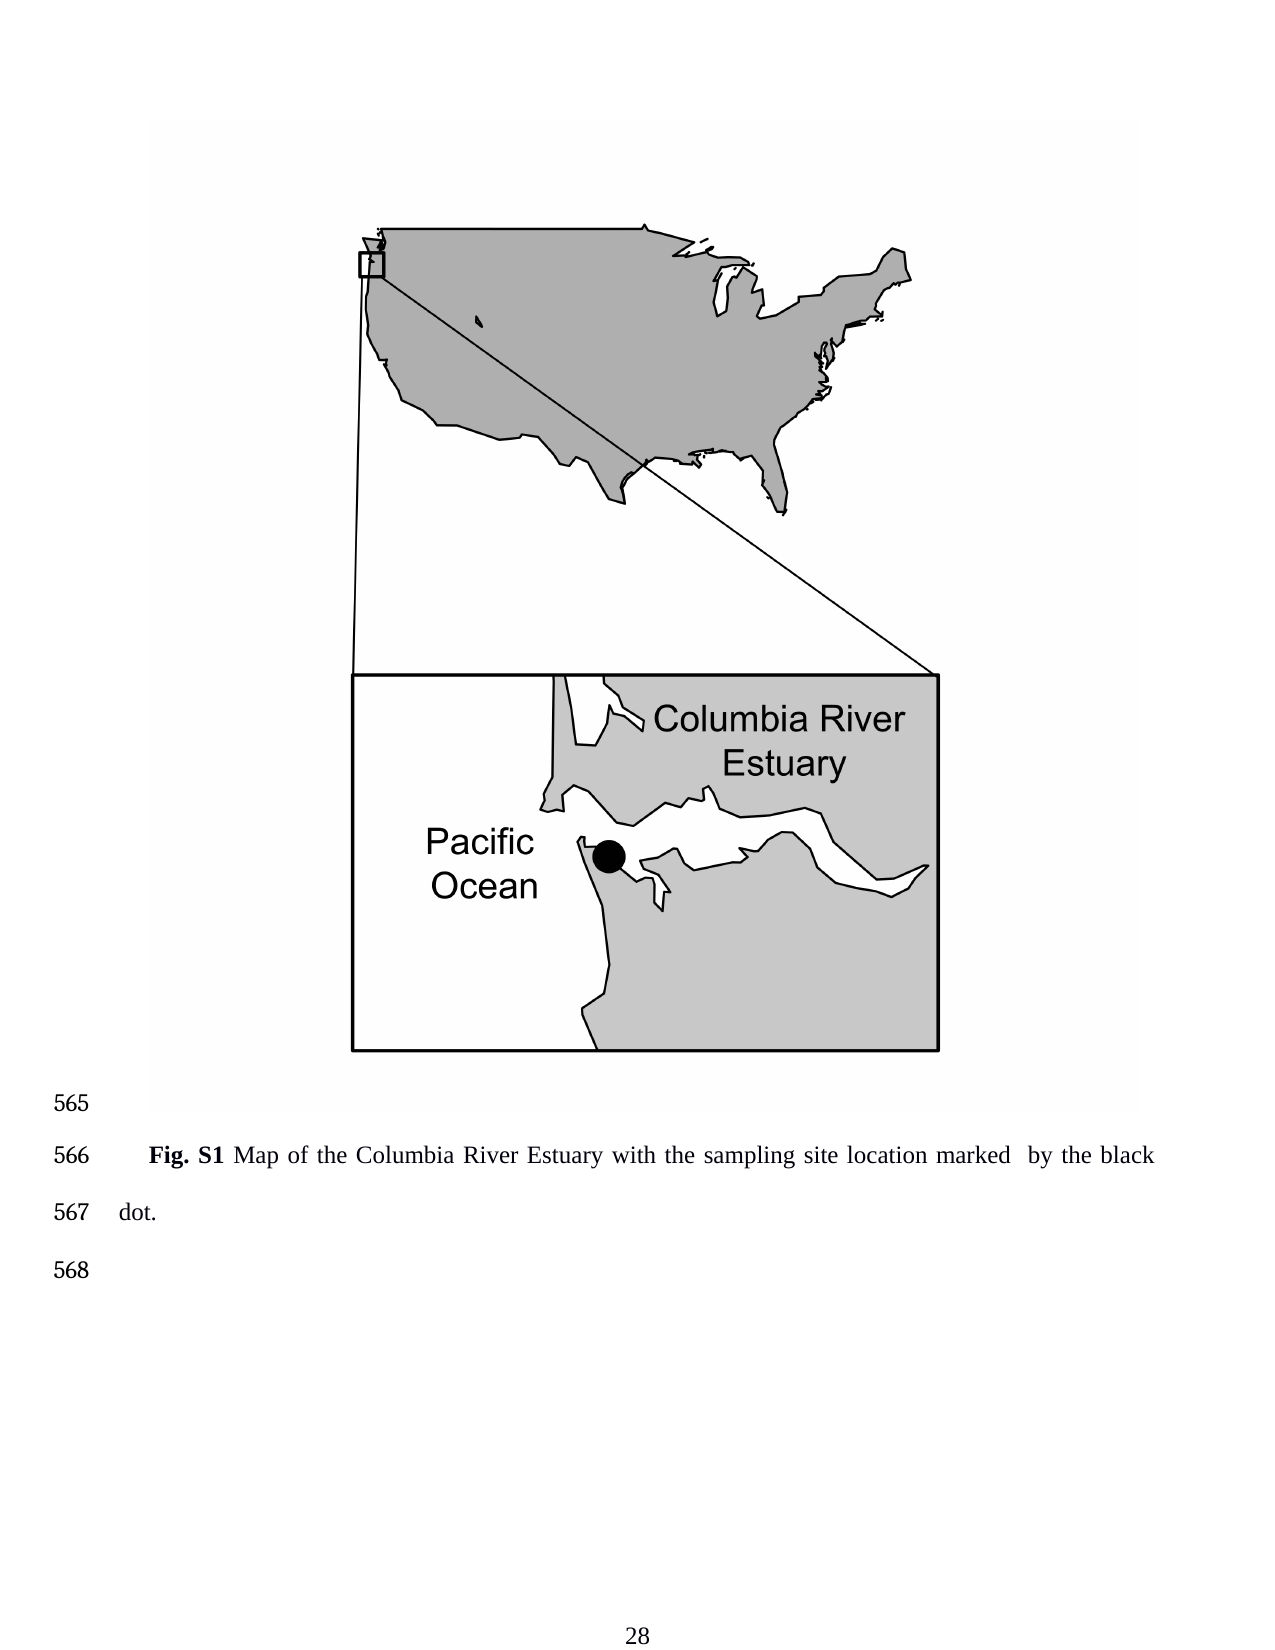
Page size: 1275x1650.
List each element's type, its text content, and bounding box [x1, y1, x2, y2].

picture [148, 118, 1142, 1111]
text Fig. S1 Map of the Columbia River Estuary with the sampling site location marked by the black dot. [118, 1140, 1156, 1226]
